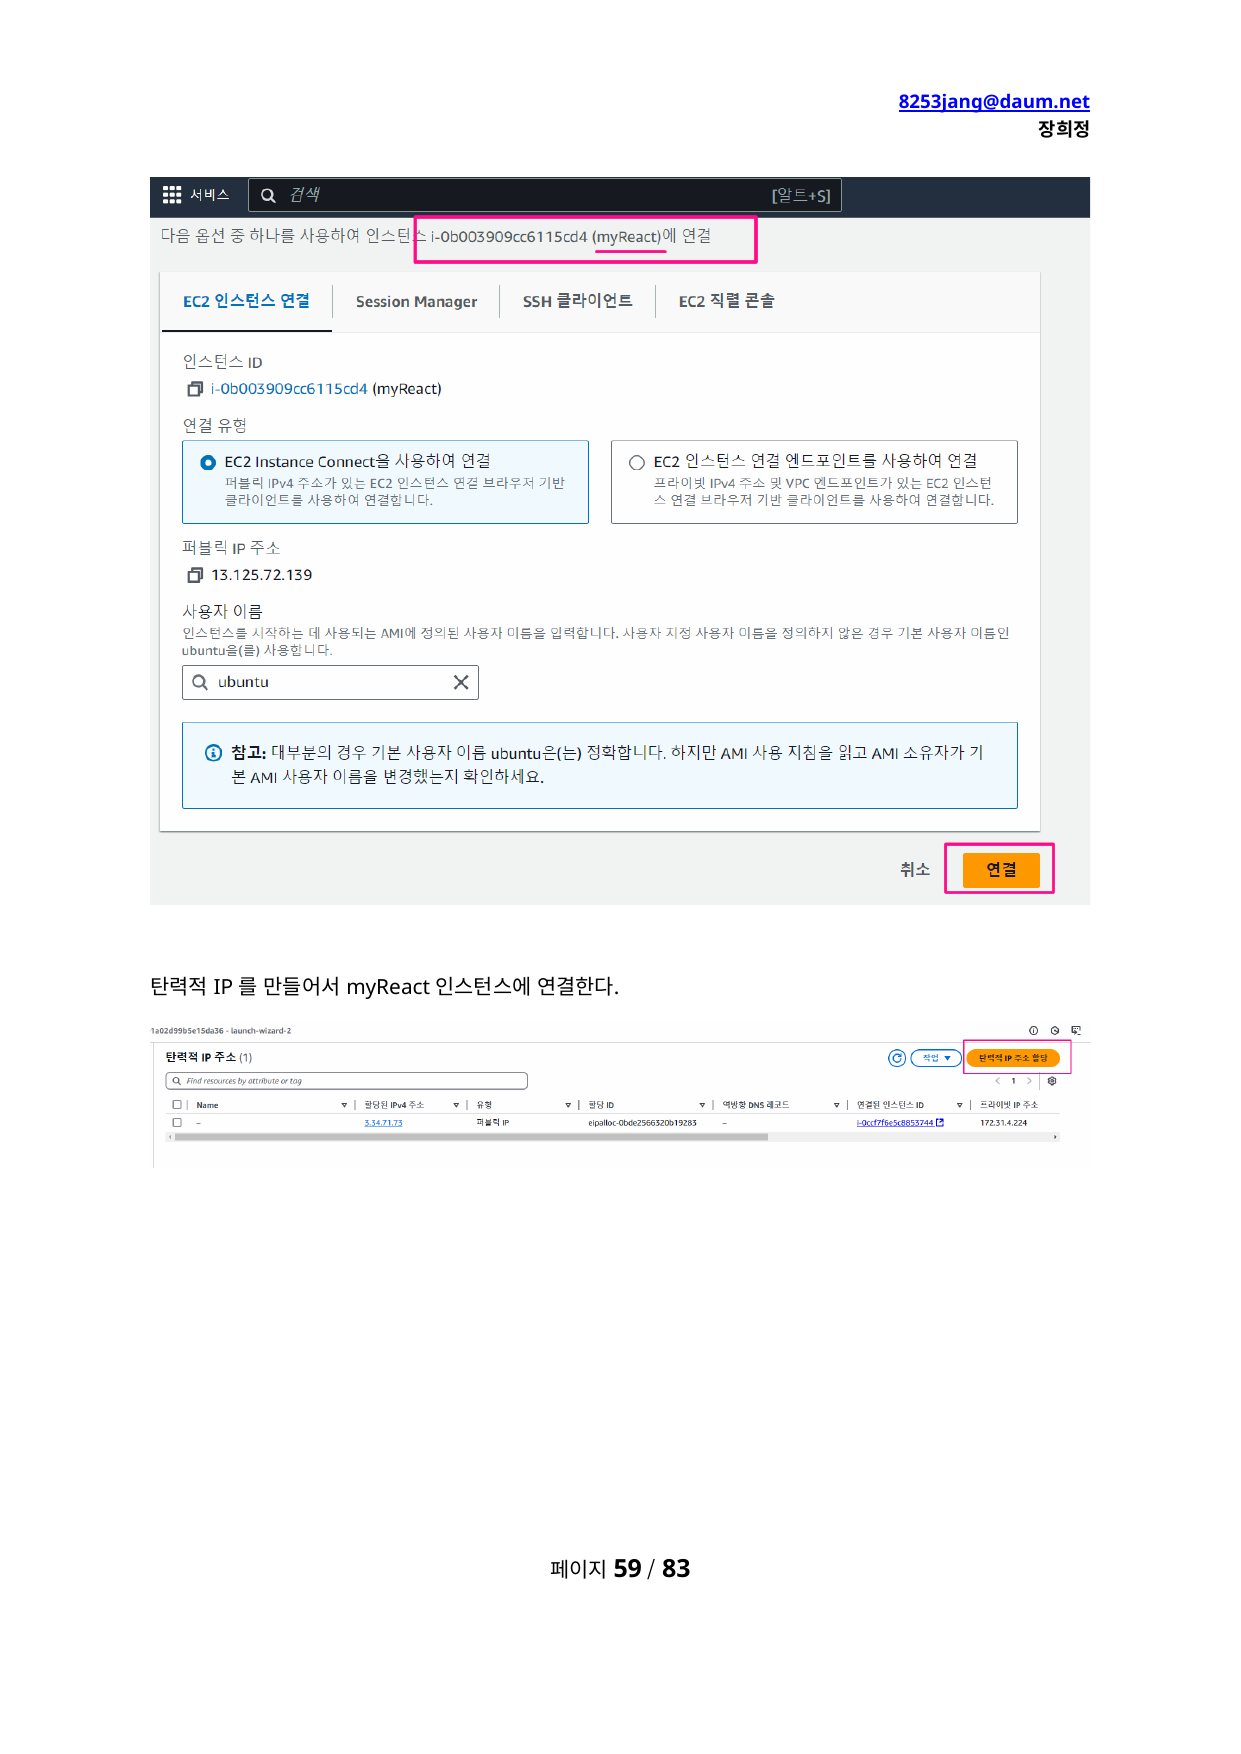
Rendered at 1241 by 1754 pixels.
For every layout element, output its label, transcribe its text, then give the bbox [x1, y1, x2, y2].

text 탄력적 IP 를 만들어서 myReact 인스턴스에 연결한다. [150, 971, 1090, 1001]
picture [150, 1020, 1091, 1168]
picture [150, 177, 1091, 905]
